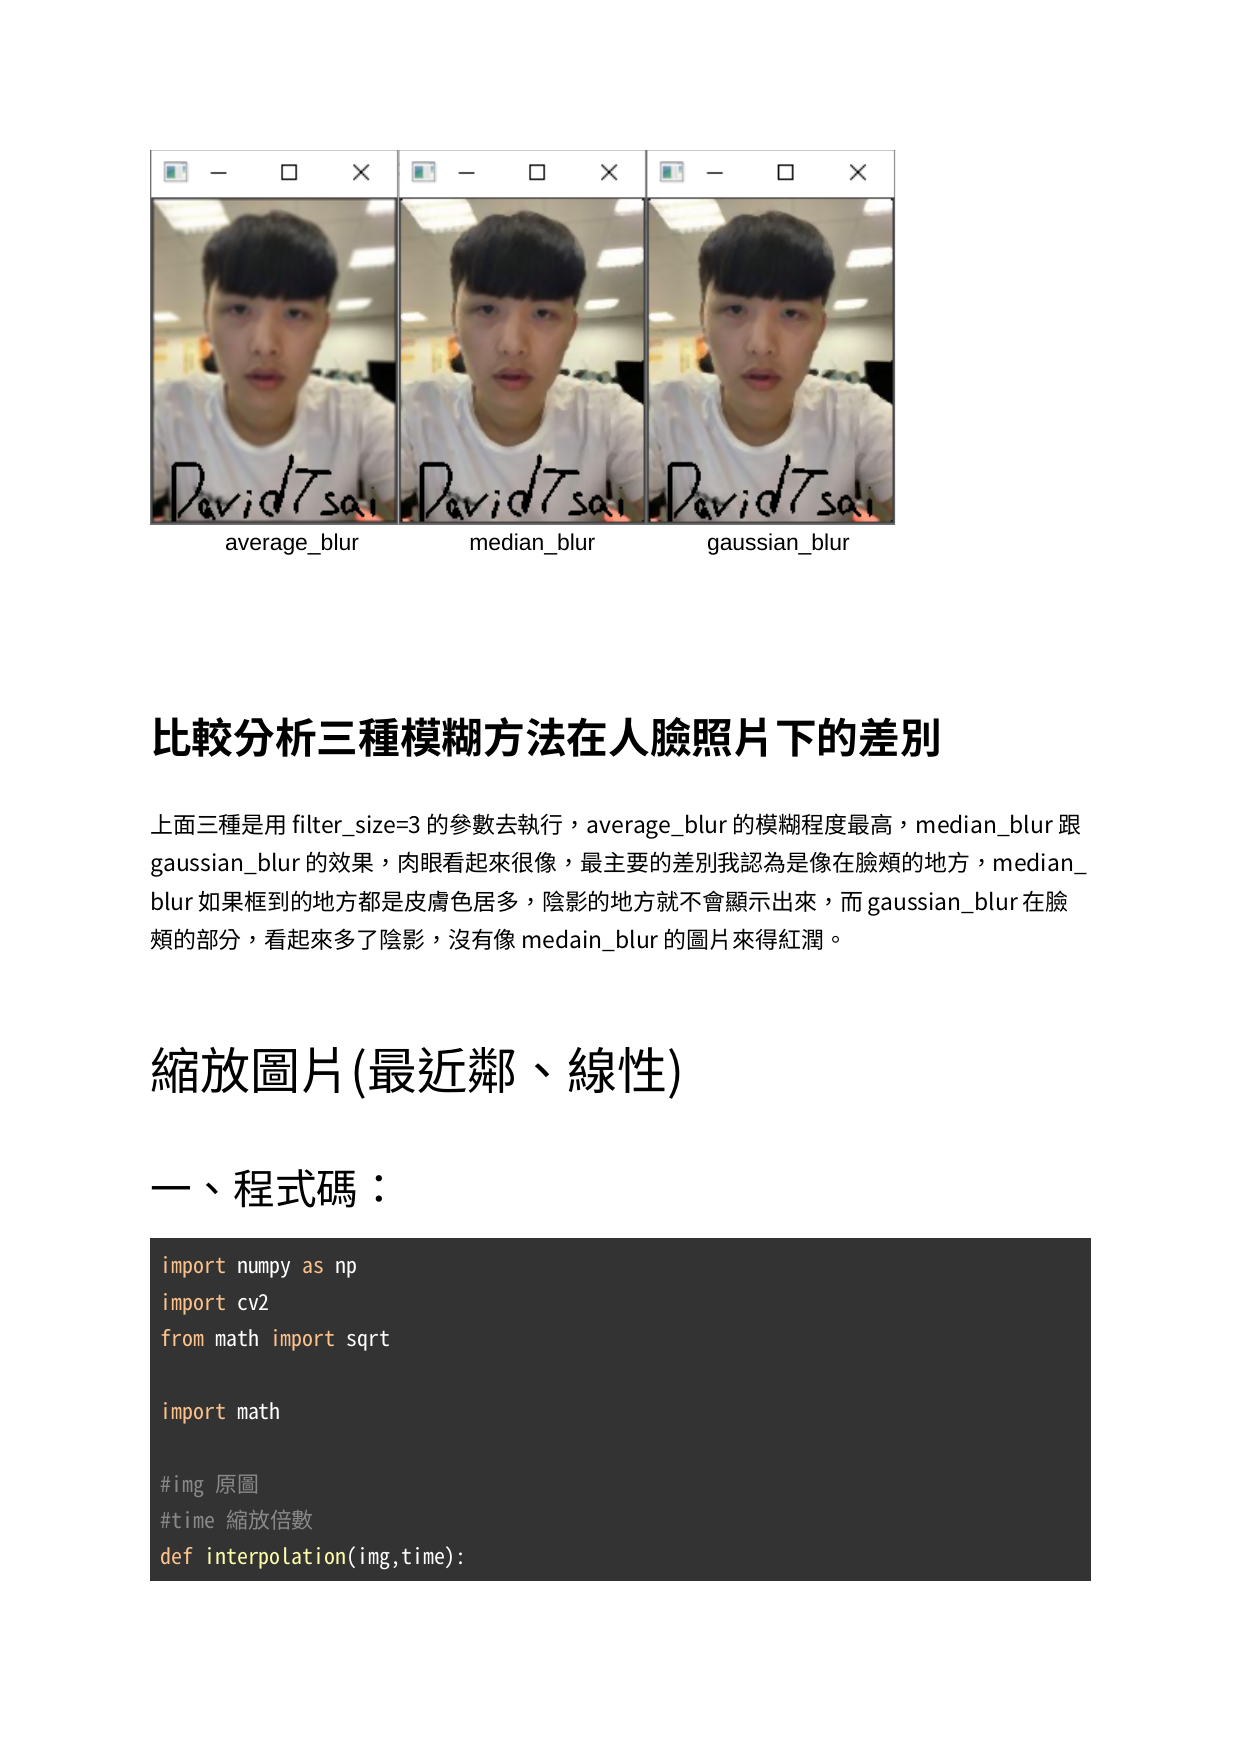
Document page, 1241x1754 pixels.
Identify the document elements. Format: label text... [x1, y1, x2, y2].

text 比較分析三種模糊方法在人臉照片下的差別 [150, 705, 1090, 765]
text 上面三種是用filter_size=3的參數去執行，average_blur的模糊程度最高，median_blur跟gaussian_blur的效果，肉眼看起來很像，最主要的差別我認為是像在臉頰的地方，median_blur如果框到的地方都是皮膚色居多，陰影的地方就不會顯示出來，而gaussian_blur在臉頰的部分，看起來多了陰影，沒有像medain_blur的圖片來得紅潤。 [150, 807, 1090, 955]
subtitle 縮放圖片(最近鄰、線性) [150, 1031, 1090, 1104]
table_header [150, 1238, 1091, 1581]
text average_blur median_blur gaussian_blur [150, 529, 1090, 555]
picture [150, 150, 896, 525]
subtitle 一、程式碼： [150, 1156, 1090, 1217]
